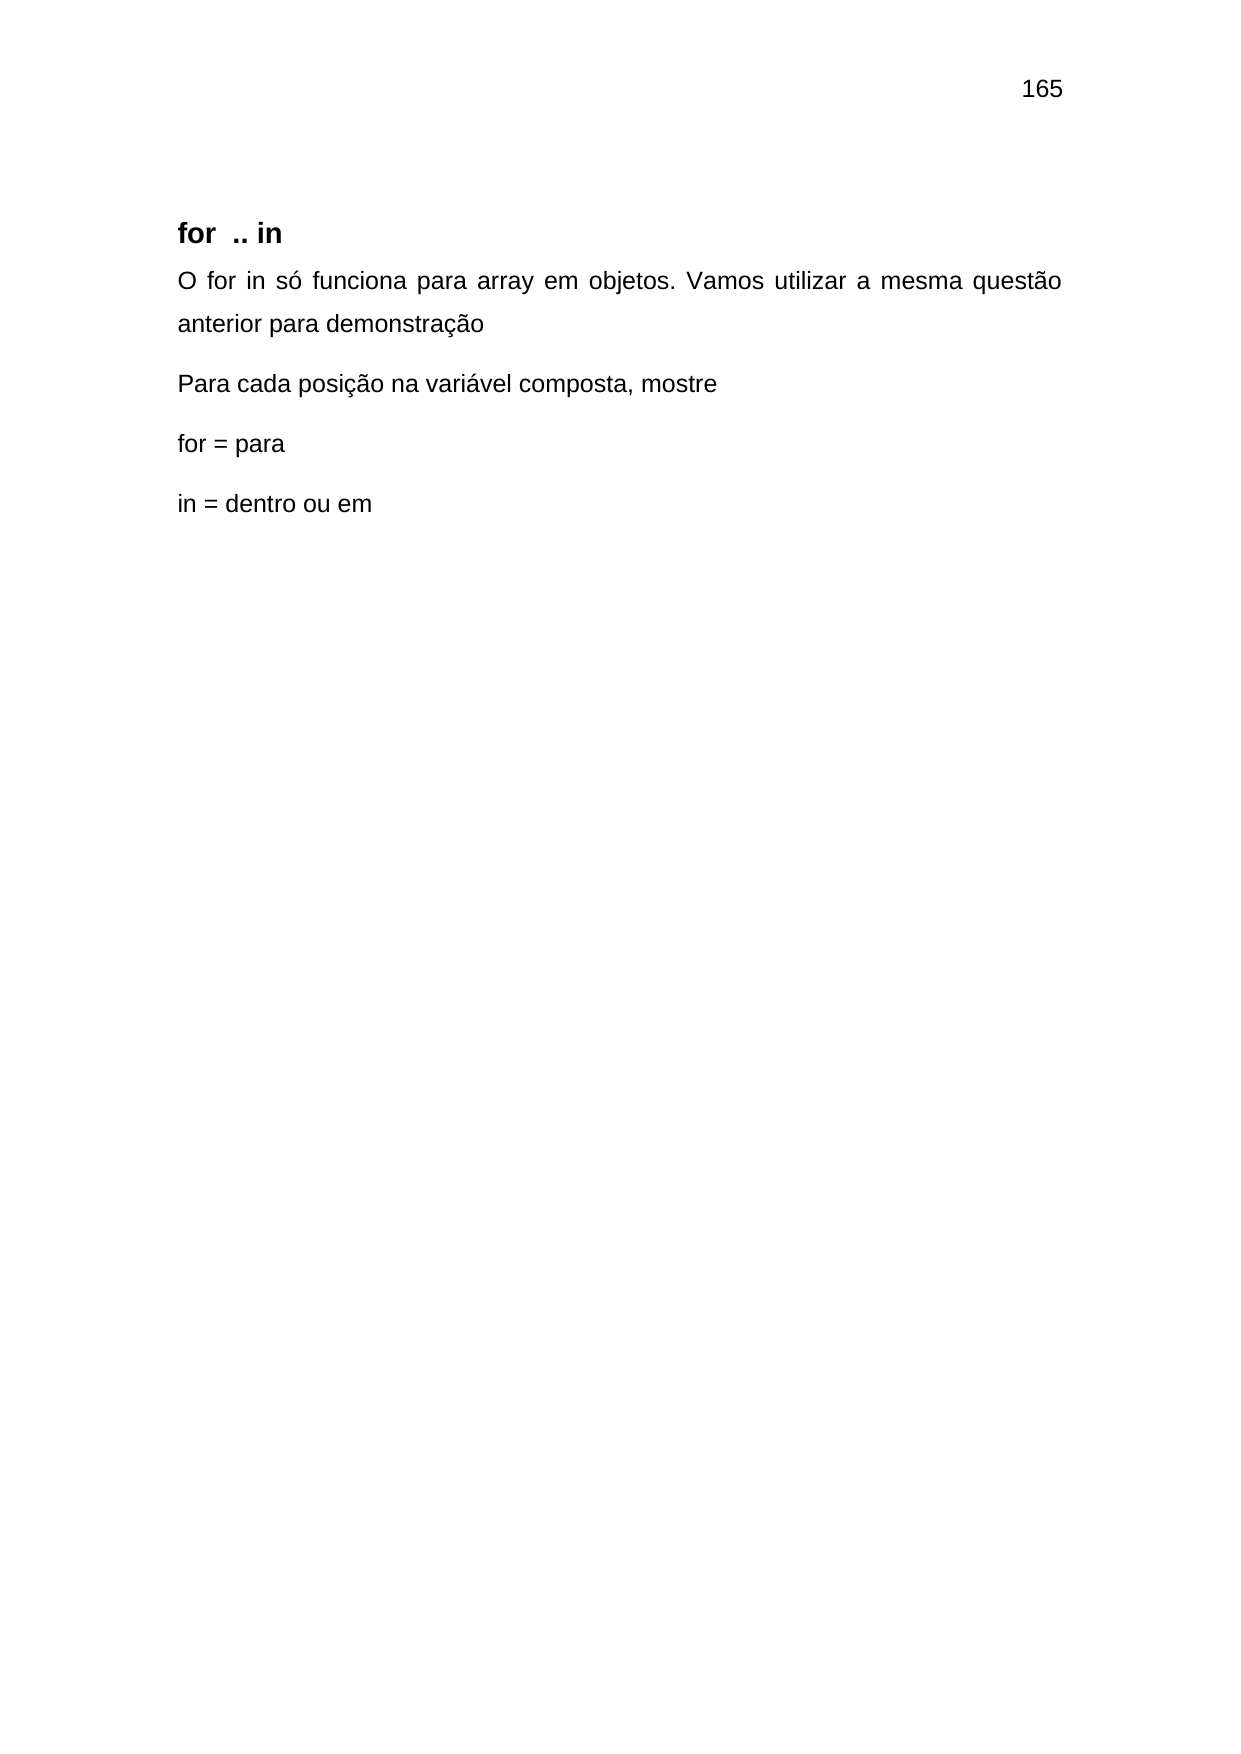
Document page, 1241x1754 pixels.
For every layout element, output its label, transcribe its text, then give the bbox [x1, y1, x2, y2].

text in = dentro ou em [177, 488, 1063, 517]
text Para cada posição na variável composta, mostre [177, 369, 1063, 398]
text for = para [177, 429, 1063, 457]
subtitle for .. in [177, 216, 1063, 249]
text O for in só funciona para array em objetos. Vamos utilizar a mesma questão anterior para demonstração [177, 266, 1063, 338]
